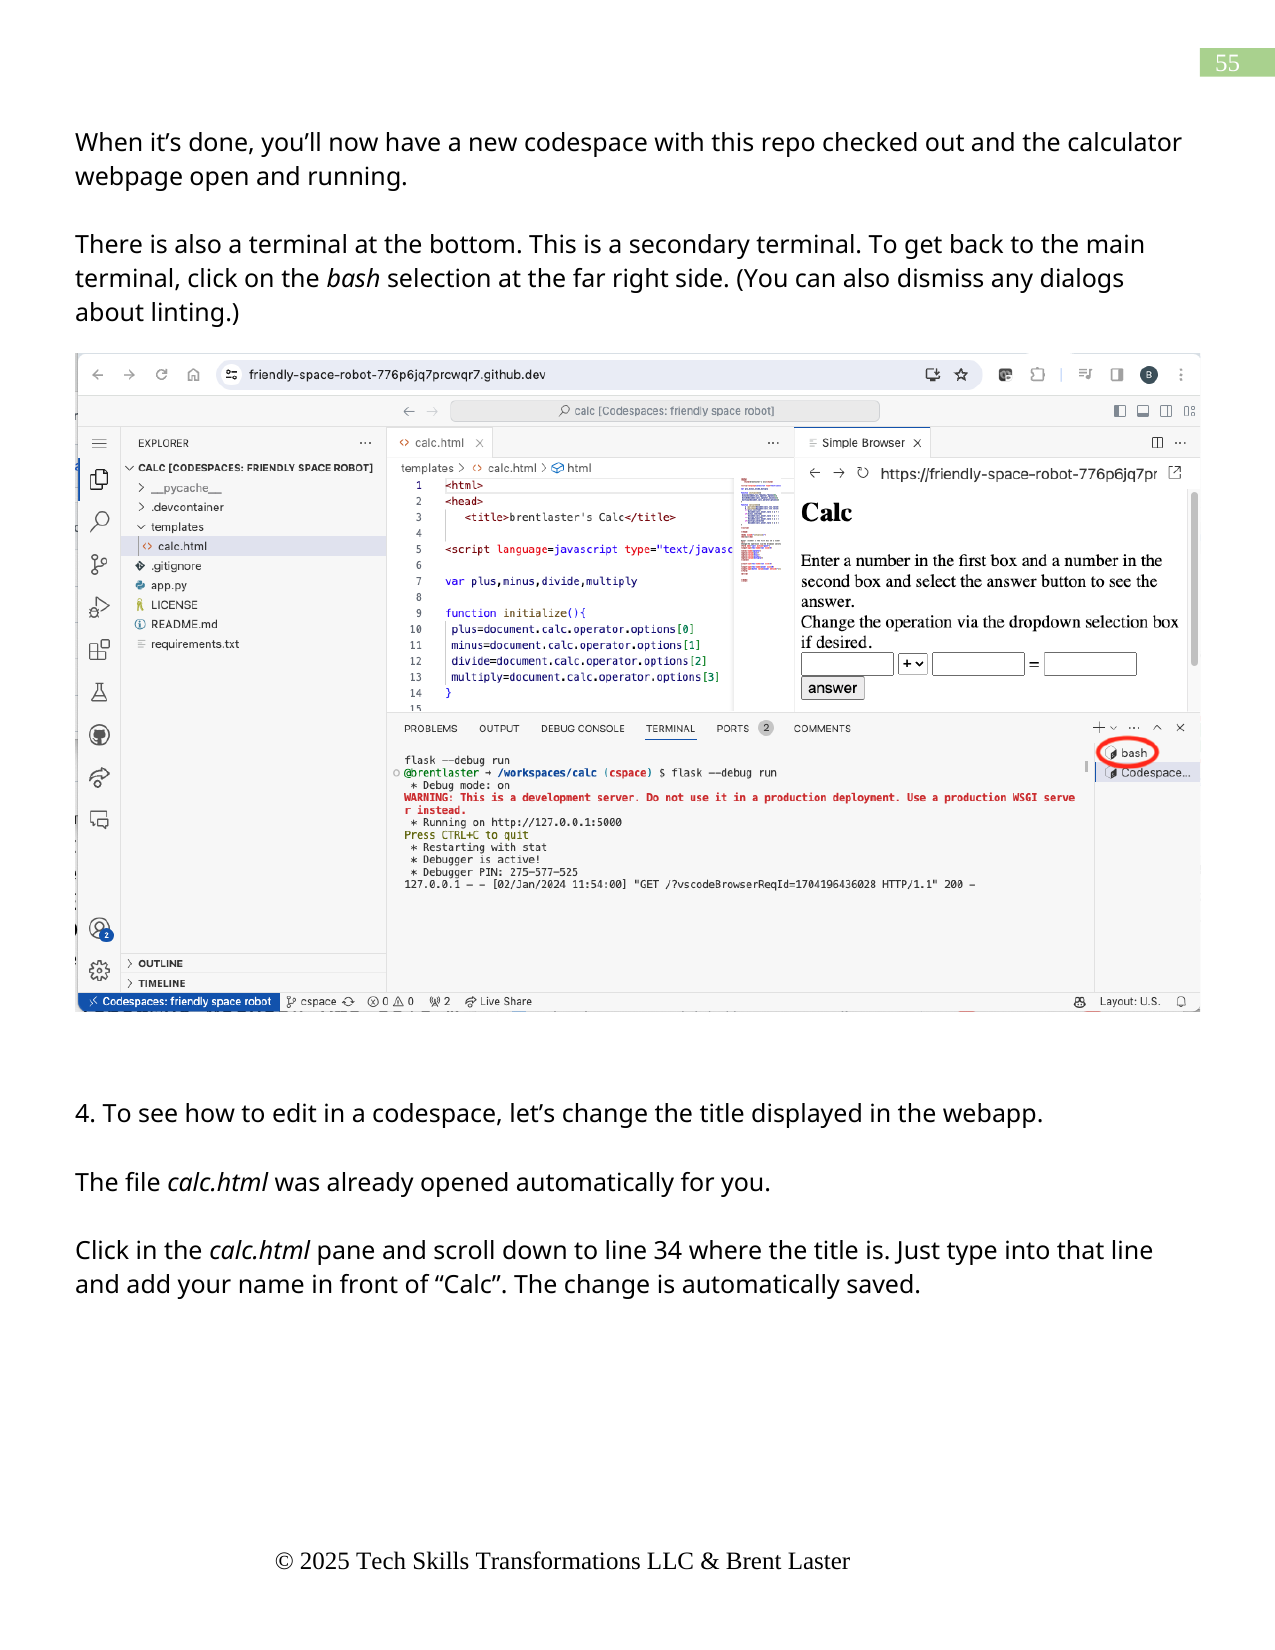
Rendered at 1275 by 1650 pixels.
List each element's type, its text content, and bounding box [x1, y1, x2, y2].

subtitle When it’s done, you’ll now have a new codespace with this repo checked out and the calculator webpage open and running. There is also a terminal at the bottom. This is a secondary terminal. To get back to the main terminal, click on the bash selection at the far right side. (You can also dismiss any dialogs about linting.) [75, 124, 1200, 329]
subtitle 4. To see how to edit in a codespace, let’s change the title displayed in the webapp. The file calc.html was already opened automatically for you. Click in the calc.html pane and scroll down to line 34 where the title is. Just type into that line and add your name in front of “Calc”. The change is automatically saved. [75, 1096, 1200, 1301]
picture [75, 353, 1200, 1012]
